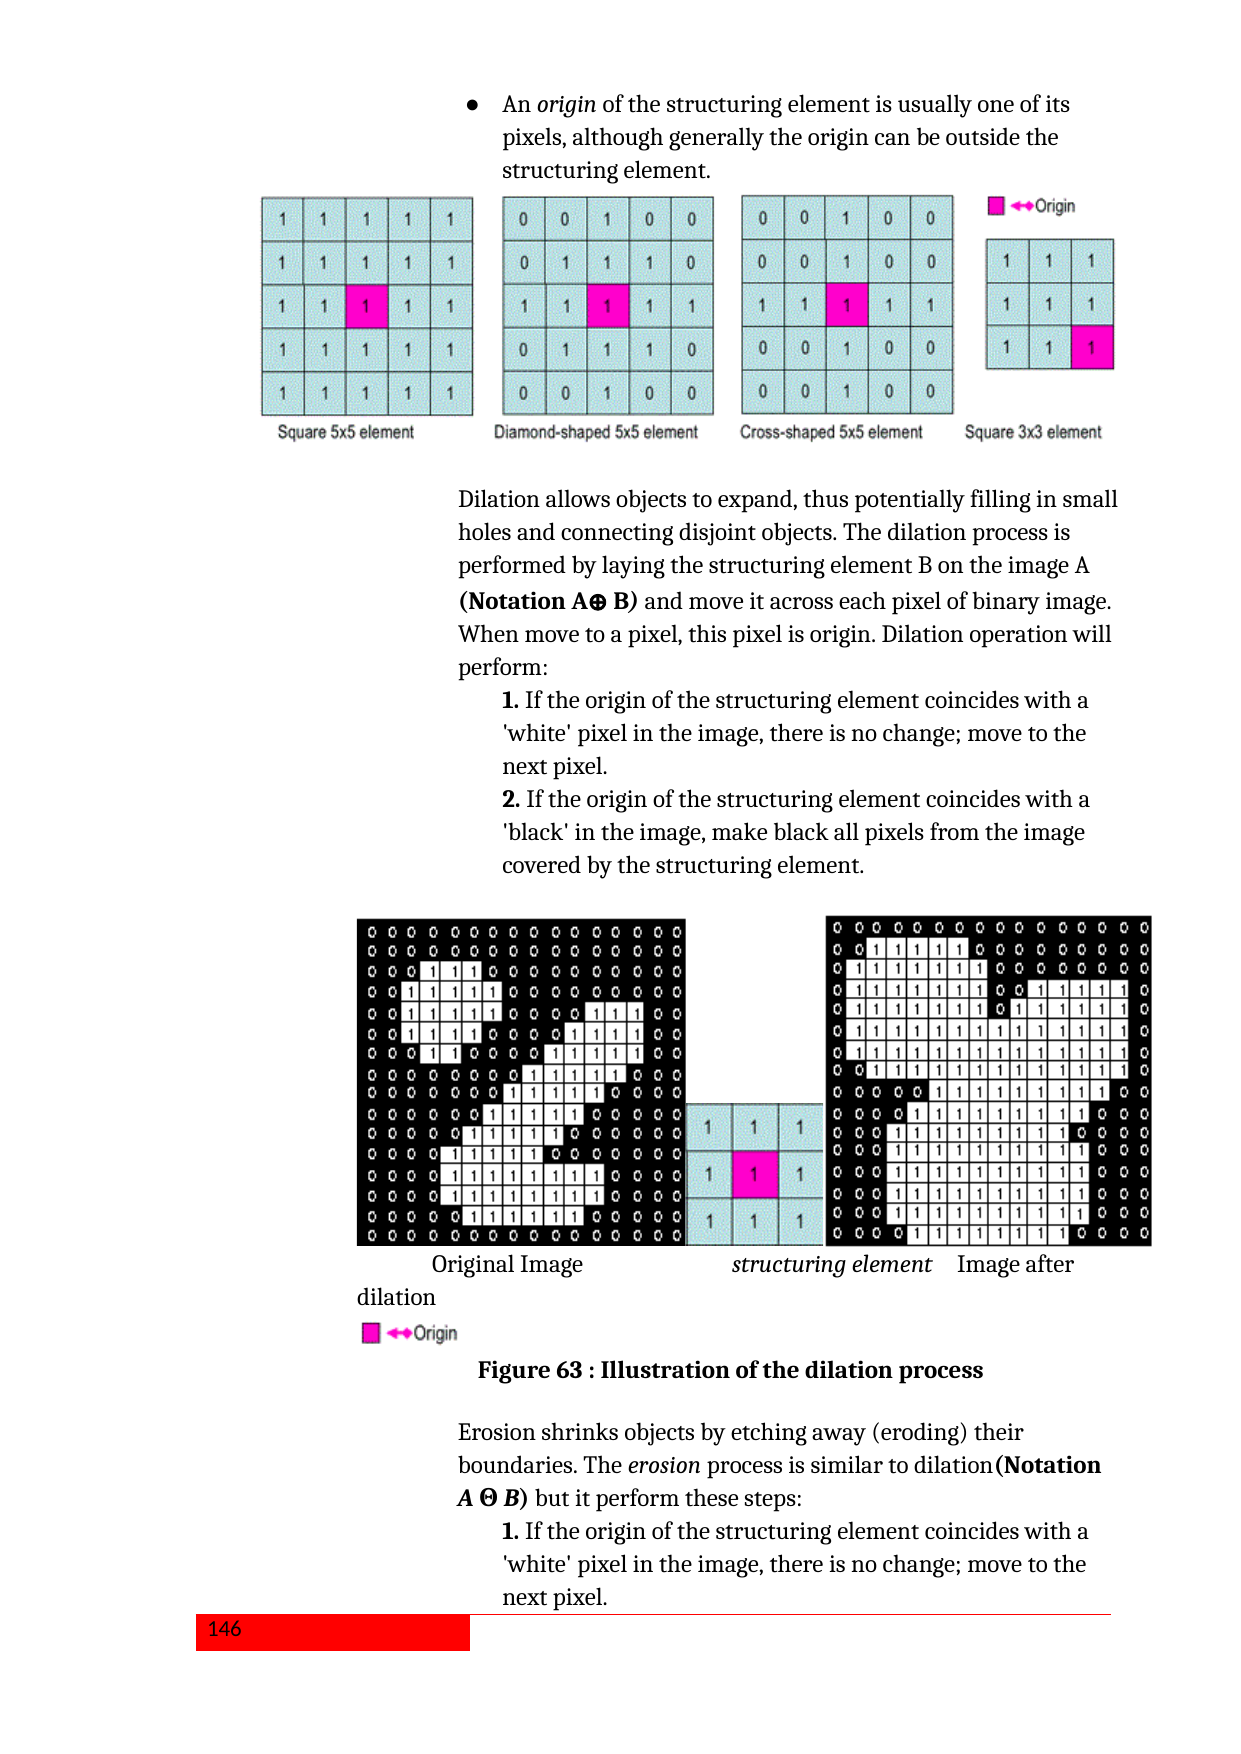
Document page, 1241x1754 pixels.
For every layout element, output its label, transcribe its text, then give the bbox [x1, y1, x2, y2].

text Dilation allows objects to expand, thus potentially filling in small holes and connecting disjoint objects. The dilation process is performed by laying the structuring element B on the image A (Notation A⊕ B) and move it across each pixel of binary image. When move to a pixel, this pixel is origin. Dilation operation will perform: [458, 485, 1122, 681]
text 1. If the origin of the structuring element coincides with a 'white' pixel in the image, there is no change; move to the next pixel. [502, 686, 1122, 780]
text Original Image structuring element Image after dilation [357, 1250, 1122, 1312]
picture [356, 1315, 462, 1352]
picture [253, 188, 1123, 448]
list Figure 63 : Illustration of the dilation process [340, 1356, 1122, 1385]
text Erosion shrinks objects by etching away (eroding) their boundaries. The erosion process is similar to dilation(Notation A Θ B) but it perform these steps: [458, 1418, 1122, 1512]
list An origin of the structuring element is usually one of its pixels, although generally the origin can be outside the structuring element. [464, 89, 1122, 184]
text 1. If the origin of the structuring element coincides with a 'white' pixel in the image, there is no change; move to the next pixel. [502, 1517, 1122, 1612]
picture [356, 913, 1155, 1248]
text 2. If the origin of the structuring element coincides with a 'black' in the image, make black all pixels from the image covered by the structuring element. [502, 785, 1122, 879]
